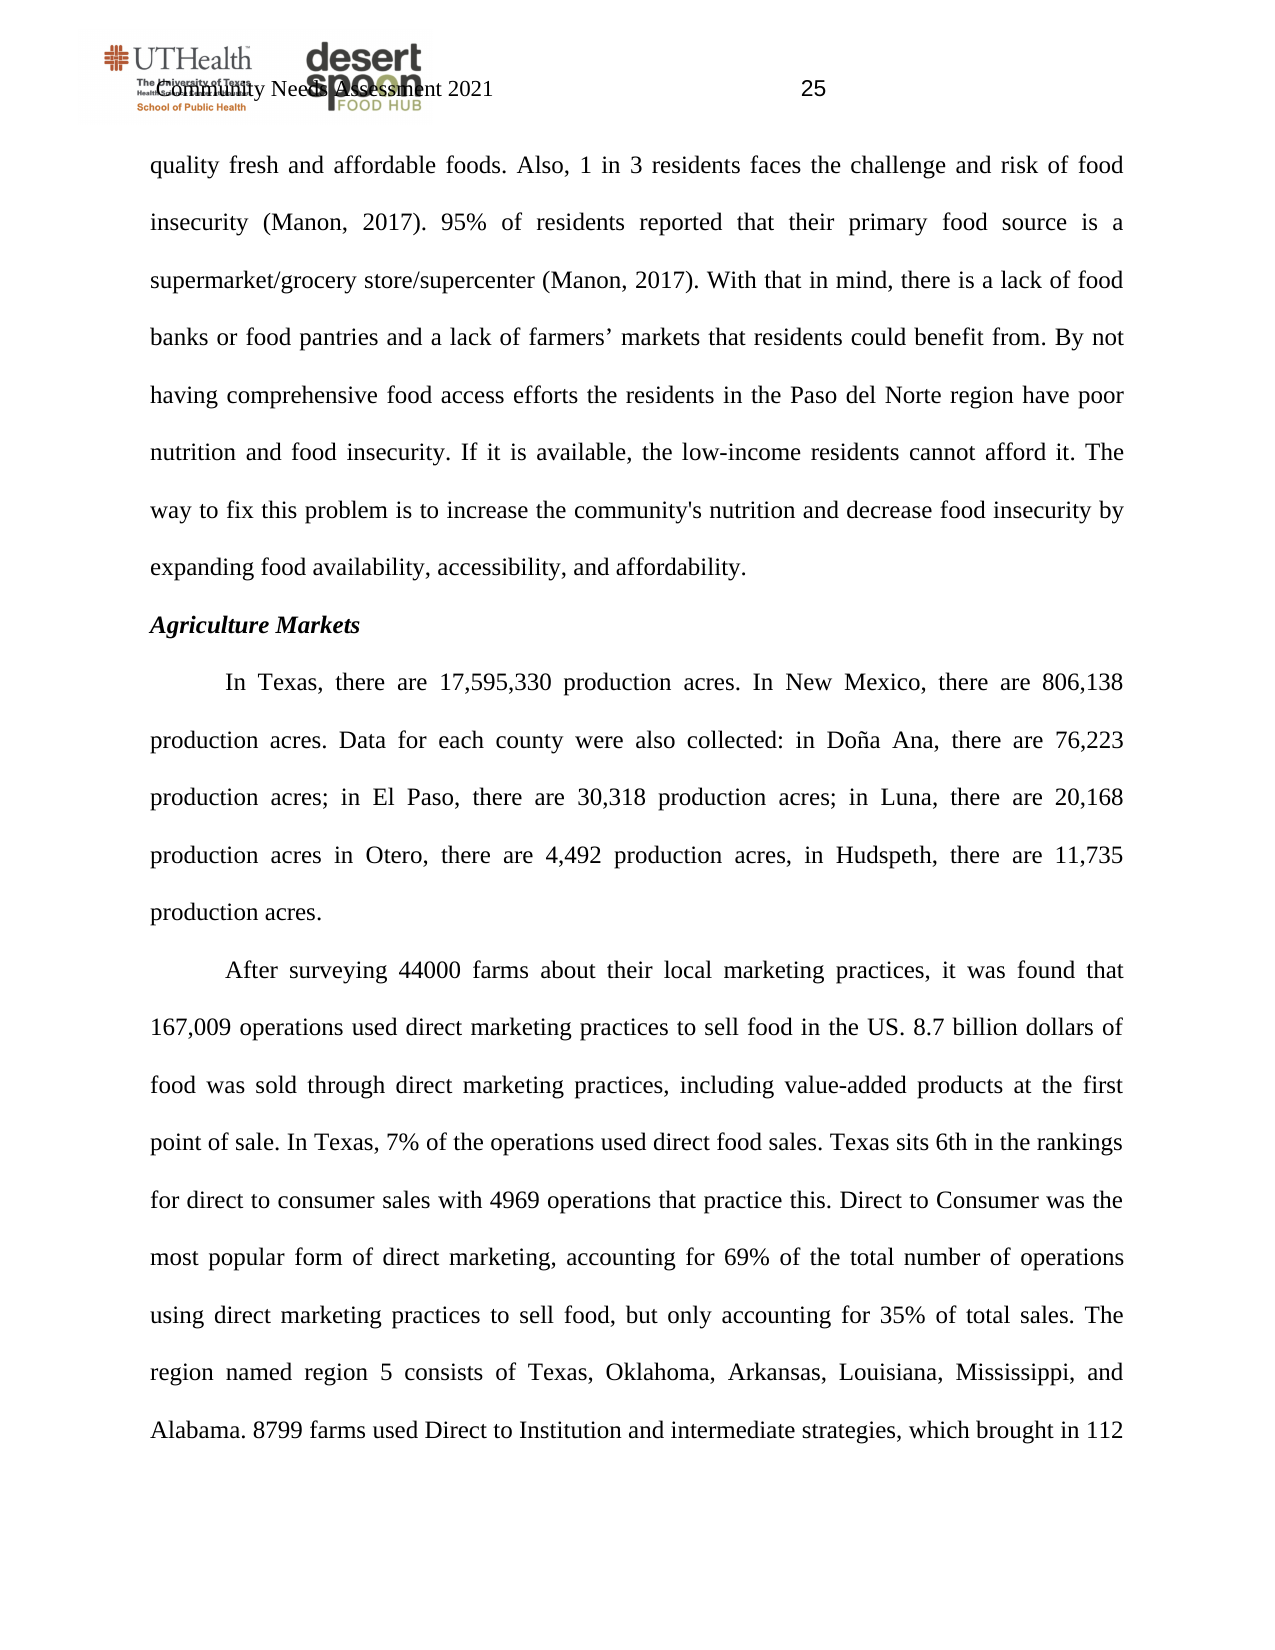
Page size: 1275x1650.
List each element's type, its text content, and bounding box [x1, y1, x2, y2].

text In Texas, there are 17,595,330 production acres. In New Mexico, there are 806,138 production acres. Data for each county were also collected: in Doña Ana, there are 76,223 production acres; in El Paso, there are 30,318 production acres; in Luna, there are 20,168 production acres in Otero, there are 4,492 production acres, in Hudspeth, there are 11,735 production acres. [150, 667, 1125, 926]
text Agriculture Markets [150, 610, 1125, 639]
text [150, 150, 1125, 581]
picture [78, 29, 433, 125]
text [150, 955, 1125, 1444]
